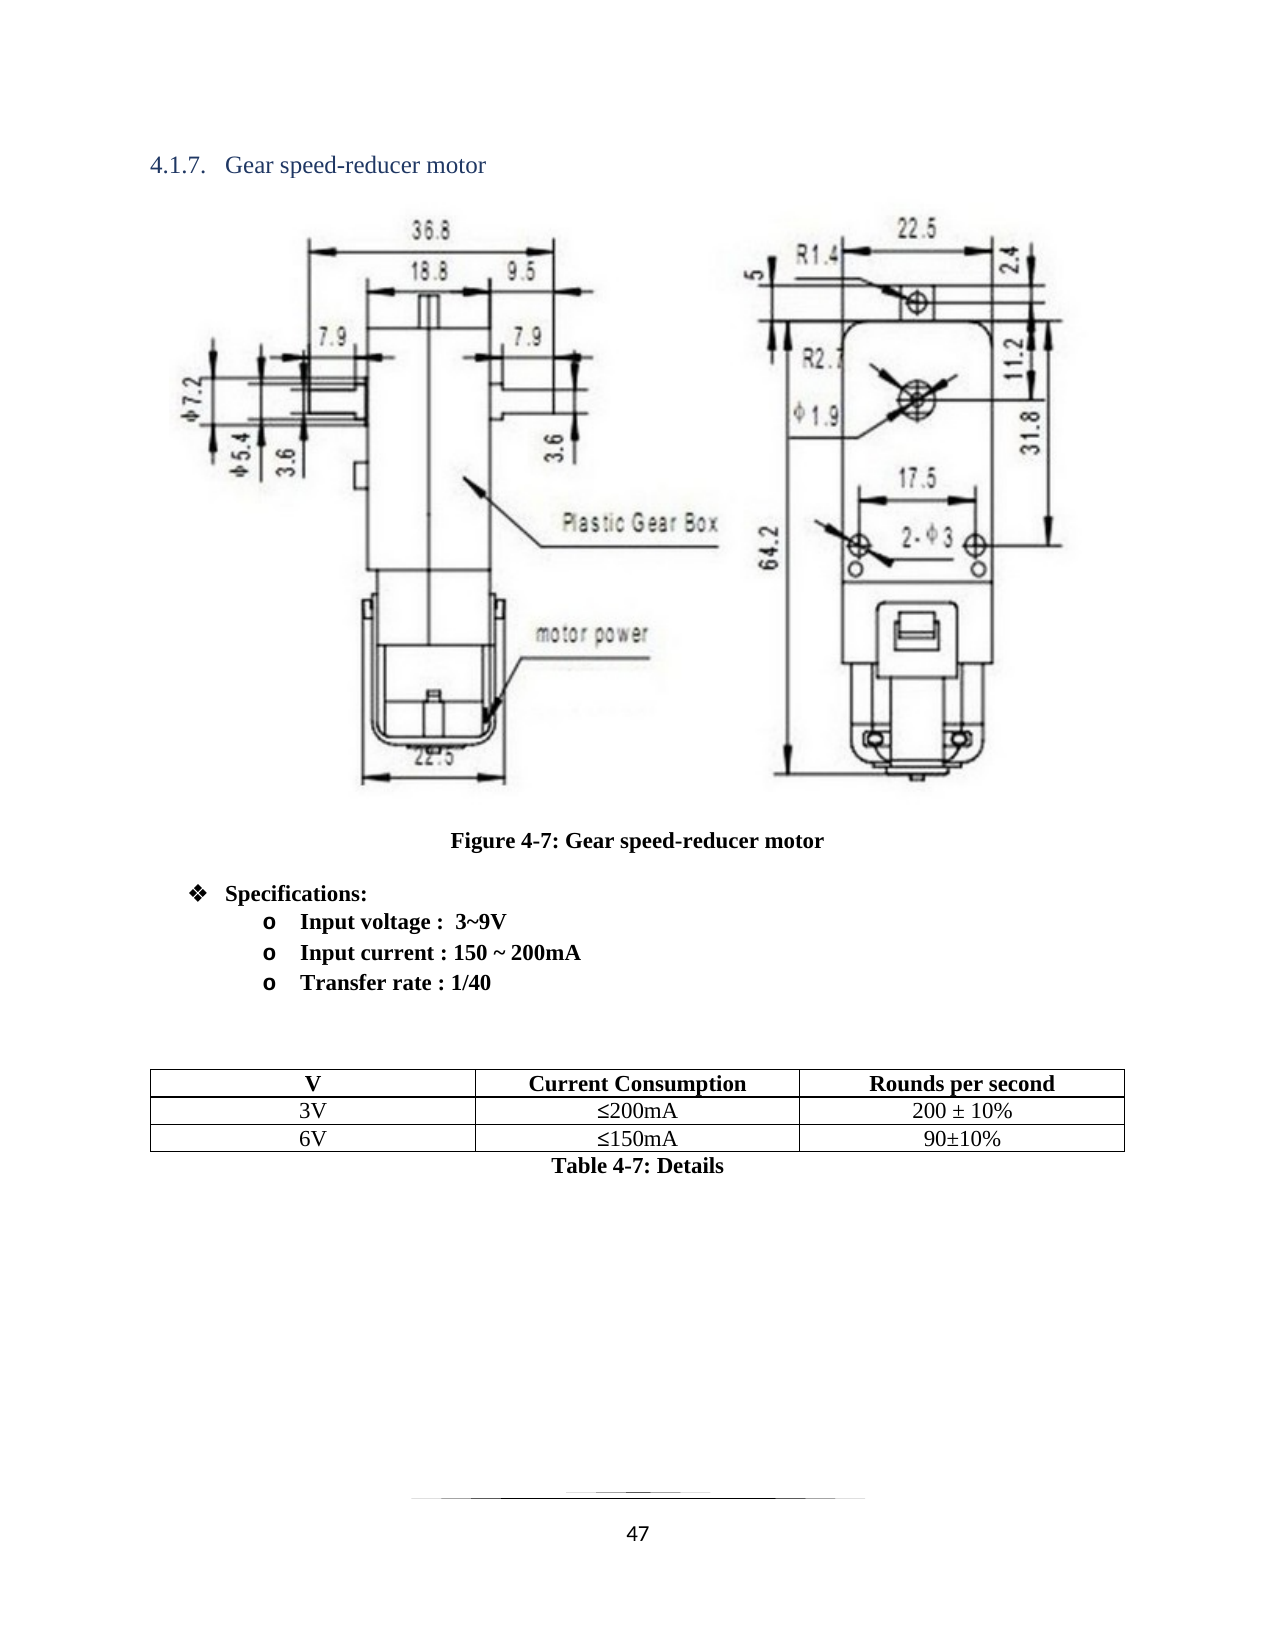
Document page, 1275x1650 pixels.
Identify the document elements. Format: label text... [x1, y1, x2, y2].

picture [168, 178, 1107, 828]
table_header V [151, 1070, 475, 1096]
table_cell 90±10% [800, 1125, 1124, 1151]
text Figure 4-7: Gear speed-reducer motor [150, 827, 1125, 853]
text Table 4-7: Details [150, 1152, 1125, 1178]
list Input current : 150 ~ 200mA [262, 939, 1125, 967]
table_header Current Consumption [476, 1070, 799, 1096]
table_cell 3V [151, 1098, 475, 1124]
subtitle 4.1.7. Gear speed-reducer motor [150, 150, 1125, 179]
table_cell ≤200mA [476, 1098, 799, 1124]
table_cell 200 ± 10% [800, 1098, 1124, 1124]
table_header Rounds per second [800, 1070, 1124, 1096]
table_cell 6V [151, 1125, 475, 1151]
list Transfer rate : 1/40 [262, 969, 1125, 997]
list Specifications: [187, 880, 1125, 906]
list Input voltage : 3~9V [262, 908, 1125, 937]
table_cell ≤150mA [476, 1125, 799, 1151]
